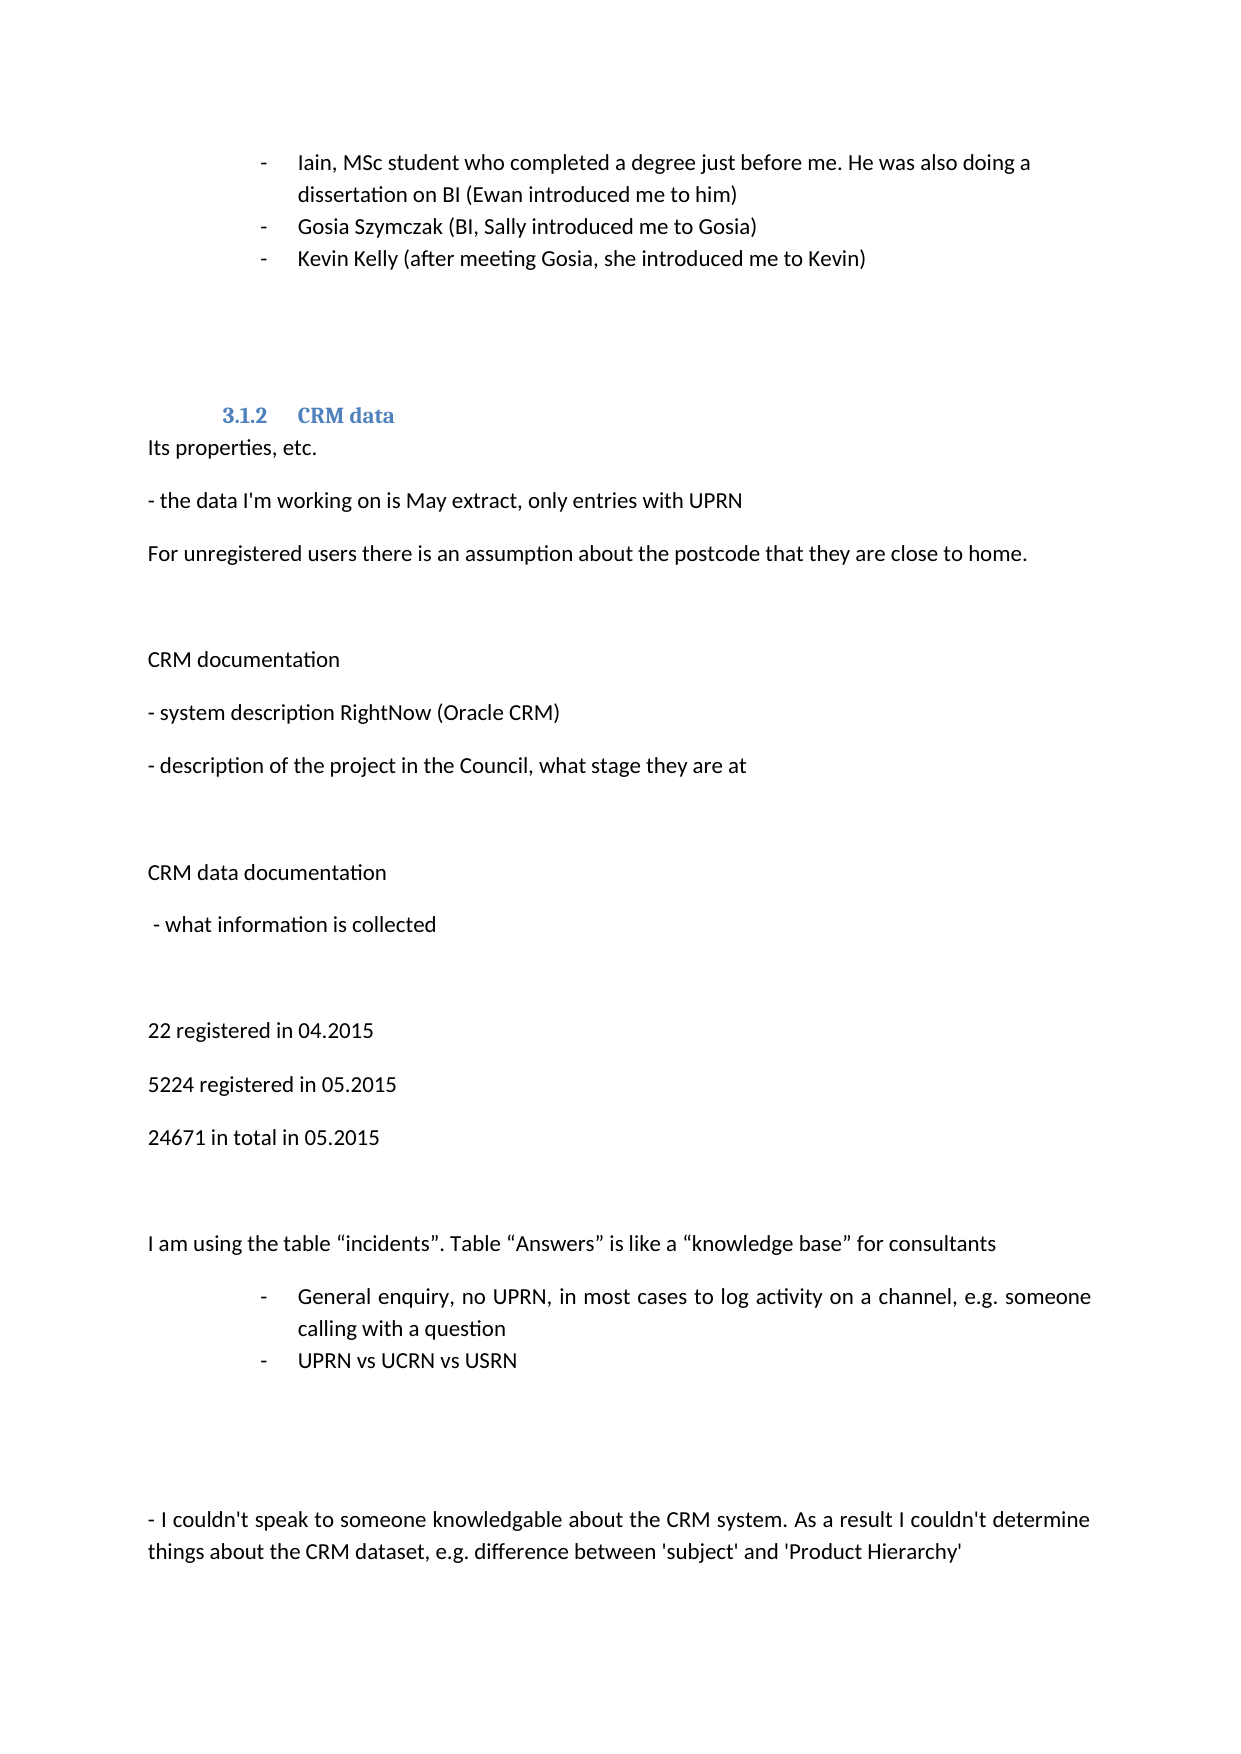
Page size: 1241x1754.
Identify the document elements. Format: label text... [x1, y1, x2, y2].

text 5224 registered in 05.2015 [148, 1070, 1093, 1098]
text I am using the table “incidents”. Table “Answers” is like a “knowledge base” for consultants [148, 1229, 1093, 1257]
list UPRN vs UCRN vs USRN [260, 1346, 1093, 1374]
text 22 registered in 04.2015 [148, 1017, 1093, 1045]
list Kevin Kelly (after meeting Gosia, she introduced me to Kevin) [260, 244, 1093, 272]
text - what information is collected [148, 911, 1093, 939]
text CRM documentation [148, 646, 1093, 673]
list Iain, MSc student who completed a degree just before me. He was also doing a dissertation on BI (Ewan introduced me to him) [260, 148, 1093, 208]
list Gosia Szymczak (BI, Sally introduced me to Gosia) [260, 212, 1093, 240]
subtitle CRM data [223, 403, 1093, 429]
text For unregistered users there is an assumption about the postcode that they are close to home. [148, 539, 1093, 567]
text Its properties, etc. [148, 433, 1093, 461]
text - the data I'm working on is May extract, only entries with UPRN [148, 486, 1093, 514]
text 24671 in total in 05.2015 [148, 1123, 1093, 1151]
text - I couldn't speak to someone knowledgable about the CRM system. As a result I couldn't determine things about the CRM dataset, e.g. difference between 'subject' and 'Product Hierarchy' [148, 1505, 1093, 1565]
text - system description RightNow (Oracle CRM) [148, 698, 1093, 727]
text CRM data documentation [148, 858, 1093, 886]
list General enquiry, no UPRN, in most cases to log activity on a channel, e.g. someone calling with a question [260, 1282, 1093, 1342]
text - description of the project in the Council, what stage they are at [148, 752, 1093, 779]
